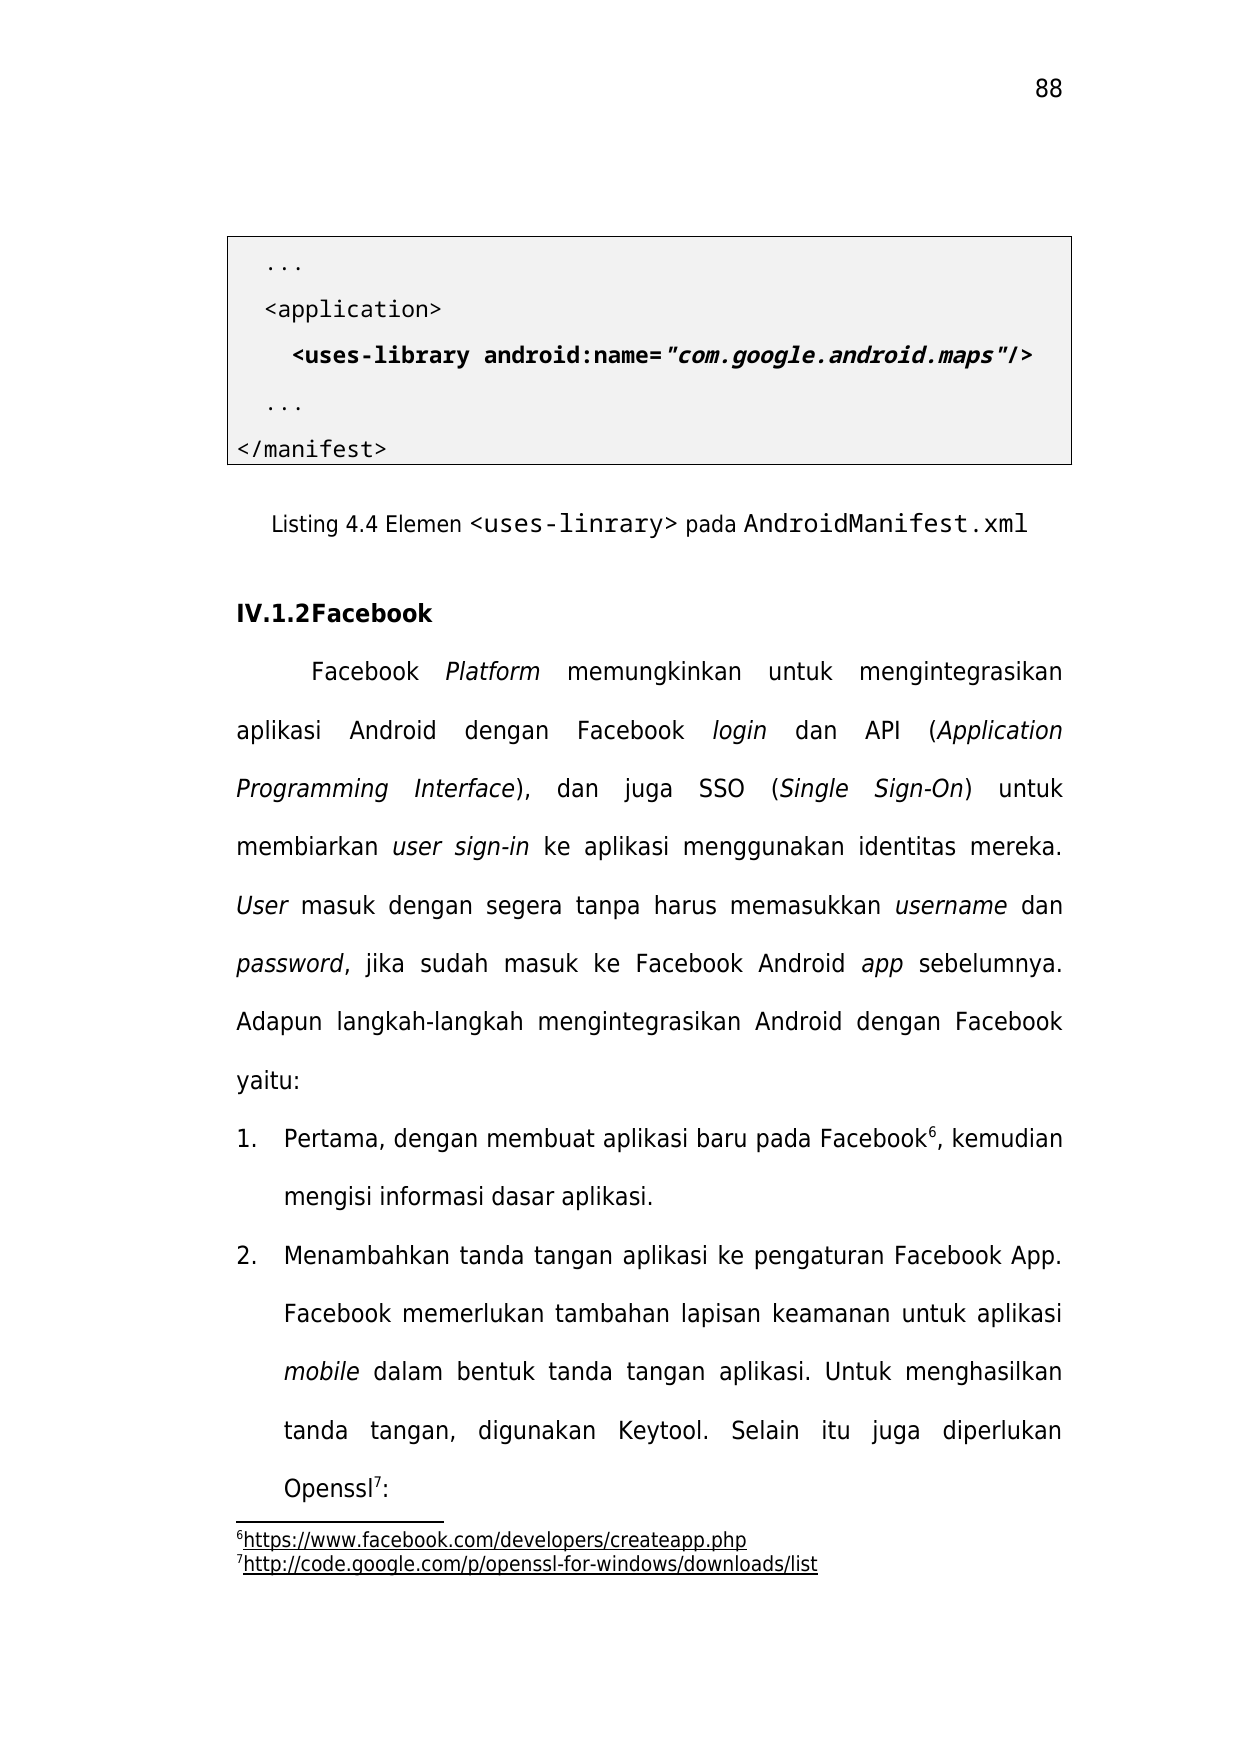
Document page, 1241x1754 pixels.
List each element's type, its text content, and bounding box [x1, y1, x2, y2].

text <uses-library android:name="com.google.android.maps"/> [228, 330, 1071, 371]
text </manifest> [228, 424, 1071, 464]
text ... [228, 377, 1071, 417]
text <application> [228, 283, 1071, 324]
list Menambahkan tanda tangan aplikasi ke pengaturan Facebook App. Facebook memerlukan tambahan lapisan keamanan untuk aplikasi mobile dalam bentuk tanda tangan aplikasi. Untuk menghasilkan tanda tangan, digunakan Keytool. Selain itu juga diperlukan Openssl: [236, 1241, 1063, 1503]
text ... [228, 237, 1071, 277]
text Facebook Platform memungkinkan untuk mengintegrasikan aplikasi Android dengan Facebook login dan API (Application Programming Interface), dan juga SSO (Single Sign-On) untuk membiarkan user sign-in ke aplikasi menggunakan identitas mereka. User masuk dengan segera tanpa harus memasukkan username dan password, jika sudah masuk ke Facebook Android app sebelumnya. Adapun langkah-langkah mengintegrasikan Android dengan Facebook yaitu: [236, 657, 1063, 1095]
subtitle Facebook [236, 599, 1063, 628]
list Pertama, dengan membuat aplikasi baru pada Facebook, kemudian mengisi informasi dasar aplikasi. [236, 1124, 1063, 1212]
